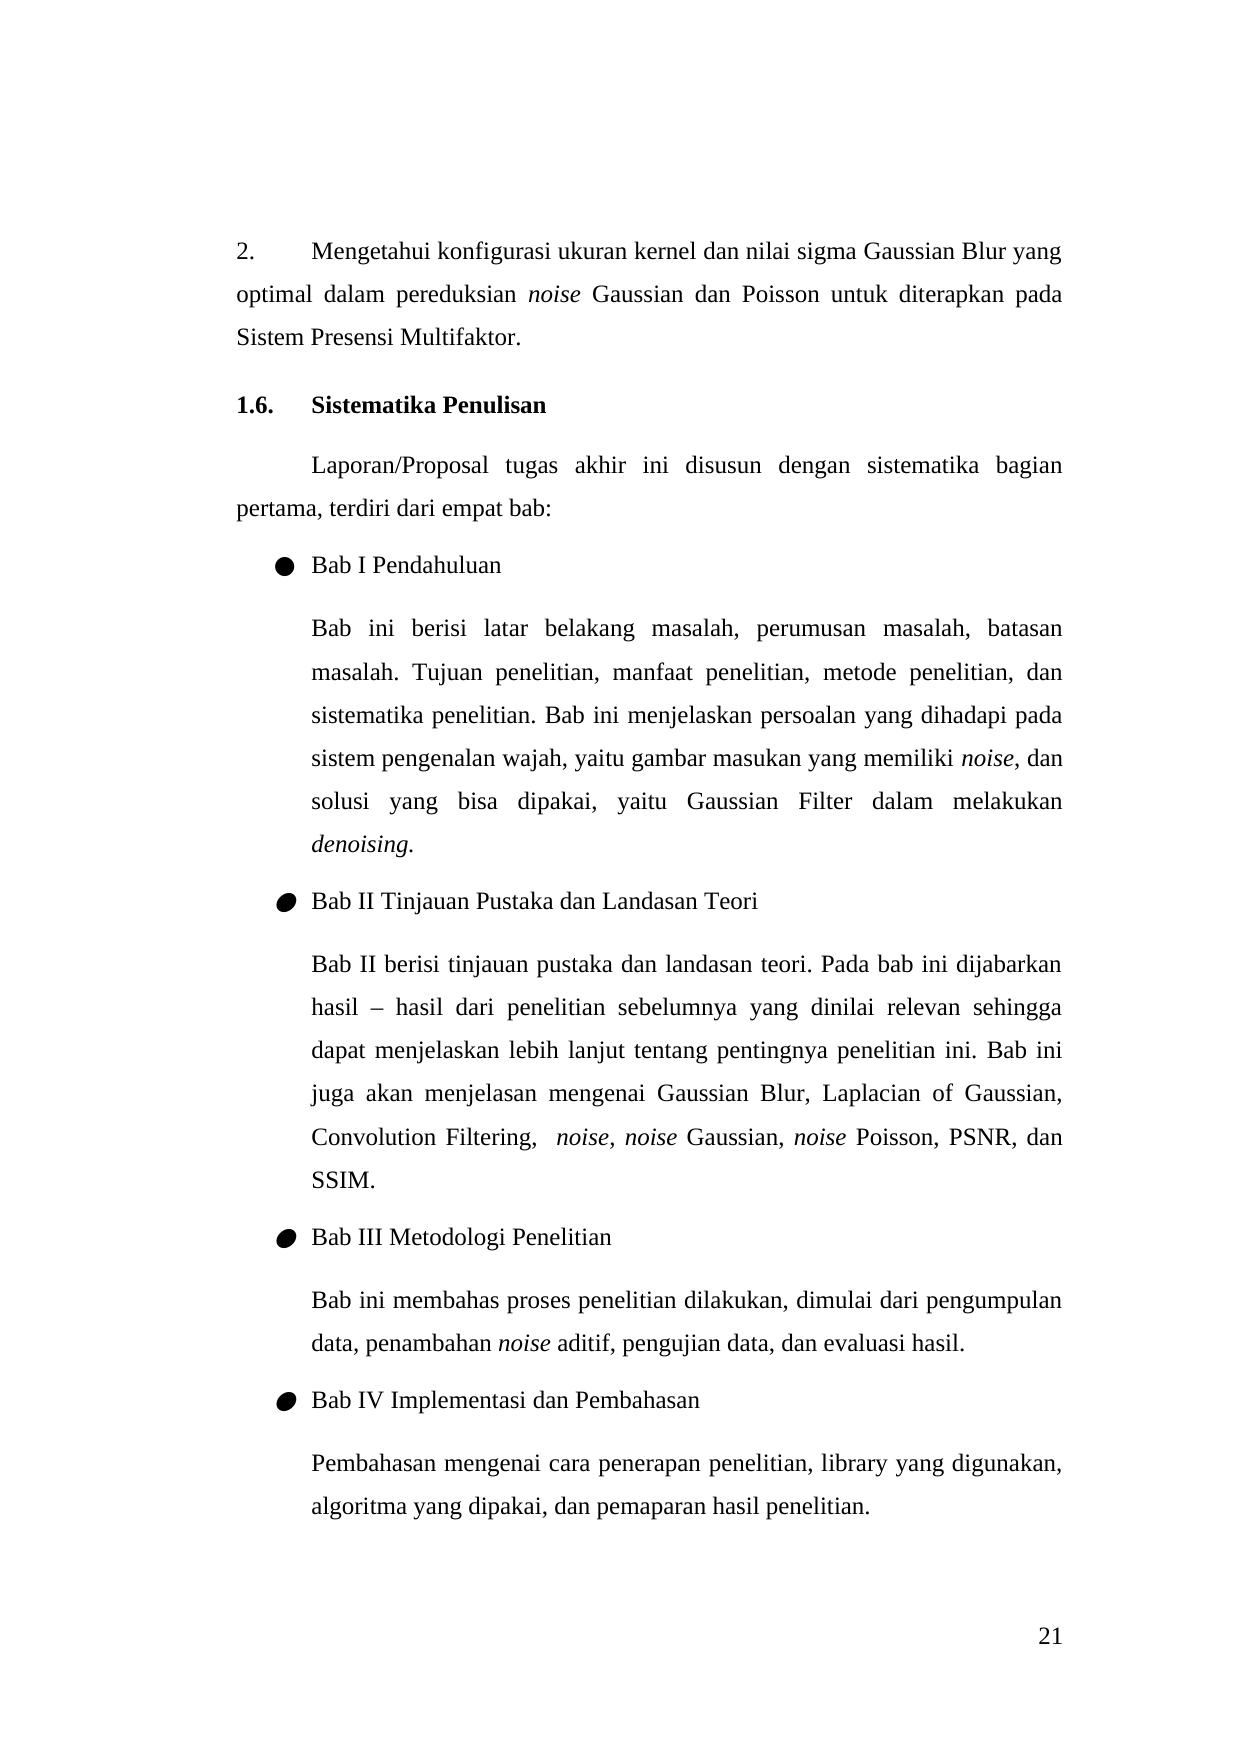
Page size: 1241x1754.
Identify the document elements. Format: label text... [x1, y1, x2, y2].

subtitle Sistematika Penulisan [236, 391, 1063, 419]
text Bab ini membahas proses penelitian dilakukan, dimulai dari pengumpulan data, penambahan noise aditif, pengujian data, dan evaluasi hasil. [311, 1285, 1063, 1357]
list Bab II Tinjauan Pustaka dan Landasan Teori [274, 872, 1063, 923]
text Laporan/Proposal tugas akhir ini disusun dengan sistematika bagian pertama, terdiri dari empat bab: [236, 450, 1063, 522]
text Bab II berisi tinjauan pustaka dan landasan teori. Pada bab ini dijabarkan hasil – hasil dari penelitian sebelumnya yang dinilai relevan sehingga dapat menjelaskan lebih lanjut tentang pentingnya penelitian ini. Bab ini juga akan menjelasan mengenai Gaussian Blur, Laplacian of Gaussian, Convolution Filtering, noise, noise Gaussian, noise Poisson, PSNR, dan SSIM. [311, 949, 1063, 1193]
text Bab ini berisi latar belakang masalah, perumusan masalah, batasan masalah. Tujuan penelitian, manfaat penelitian, metode penelitian, dan sistematika penelitian. Bab ini menjelaskan persoalan yang dihadapi pada sistem pengenalan wajah, yaitu gambar masukan yang memiliki noise, dan solusi yang bisa dipakai, yaitu Gaussian Filter dalam melakukan denoising. [311, 613, 1063, 858]
text Pembahasan mengenai cara penerapan penelitian, library yang digunakan, algoritma yang dipakai, dan pemaparan hasil penelitian. [311, 1448, 1063, 1520]
list Bab IV Implementasi dan Pembahasan [274, 1371, 1063, 1422]
list Bab III Metodologi Penelitian [274, 1208, 1063, 1259]
list Mengetahui konfigurasi ukuran kernel dan nilai sigma Gaussian Blur yang optimal dalam pereduksian noise Gaussian dan Poisson untuk diterapkan pada Sistem Presensi Multifaktor. [236, 236, 1063, 351]
list Bab I Pendahuluan [274, 537, 1063, 588]
